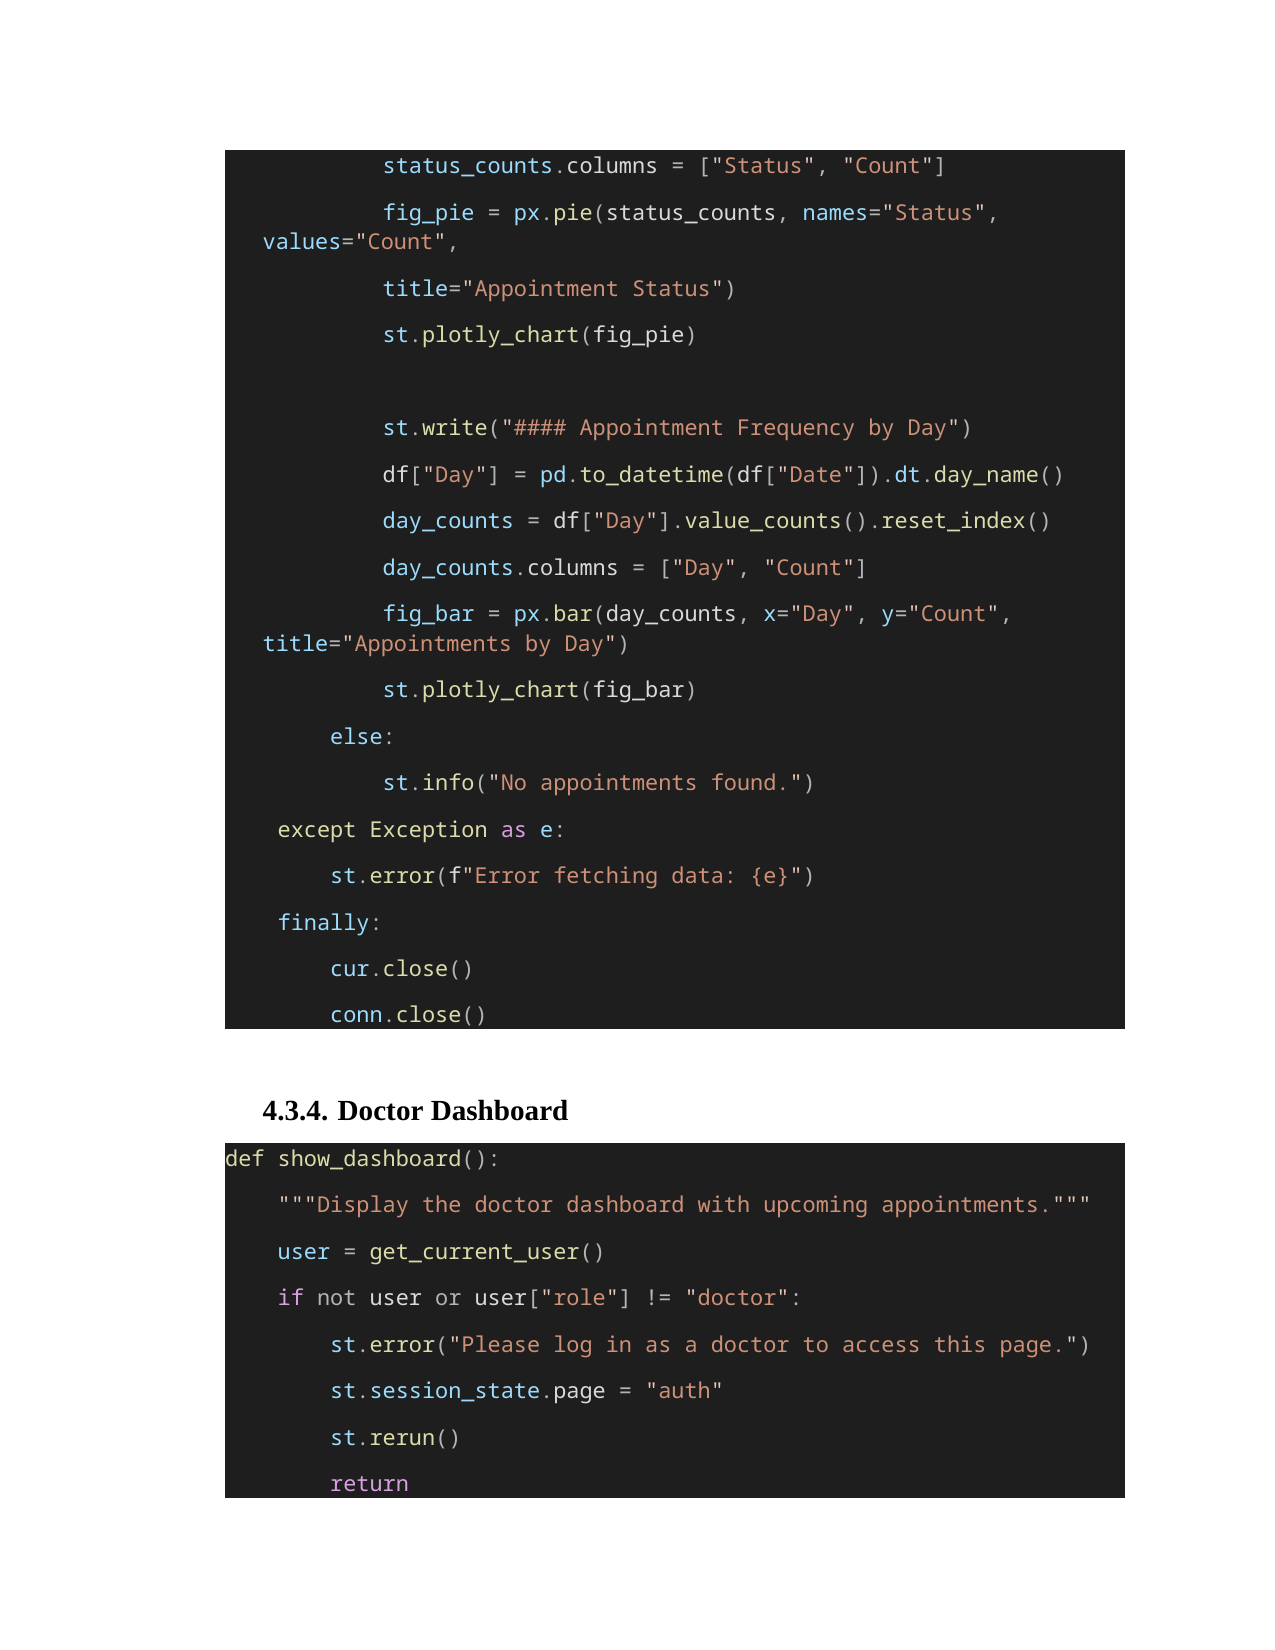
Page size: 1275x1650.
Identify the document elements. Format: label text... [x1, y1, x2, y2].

subtitle Doctor Dashboard [262, 1093, 1125, 1126]
text except Exception as e: [225, 813, 1125, 843]
text status_counts.columns = ["Status", "Count"] [225, 150, 1125, 180]
text st.plotly_chart(fig_bar) [225, 674, 1125, 704]
text st.info("No appointments found.") [225, 767, 1125, 797]
text def show_dashboard(): [225, 1143, 1125, 1173]
text if not user or user["role"] != "doctor": [225, 1282, 1125, 1312]
text return [225, 1468, 1125, 1498]
text conn.close() [225, 999, 1125, 1029]
text st.session_state.page = "auth" [225, 1375, 1125, 1405]
text st.plotly_chart(fig_pie) [225, 319, 1125, 349]
text st.write("#### Appointment Frequency by Day") [225, 412, 1125, 442]
text df["Day"] = pd.to_datetime(df["Date"]).dt.day_name() [225, 458, 1125, 488]
text st.error("Please log in as a doctor to access this page.") [225, 1329, 1125, 1359]
text day_counts = df["Day"].value_counts().reset_index() [225, 505, 1125, 535]
text day_counts.columns = ["Day", "Count"] [225, 551, 1125, 581]
text st.error(f"Error fetching data: {e}") [225, 860, 1125, 890]
text title="Appointment Status") [225, 273, 1125, 302]
text fig_pie = px.pie(status_counts, names="Status", values="Count", [225, 196, 1125, 256]
text else: [225, 721, 1125, 750]
text fig_bar = px.bar(day_counts, x="Day", y="Count", title="Appointments by Day") [225, 598, 1125, 657]
text cur.close() [225, 953, 1125, 983]
text finally: [225, 906, 1125, 936]
text st.rerun() [225, 1422, 1125, 1452]
text """Display the doctor dashboard with upcoming appointments.""" [225, 1189, 1125, 1219]
text user = get_current_user() [225, 1236, 1125, 1266]
